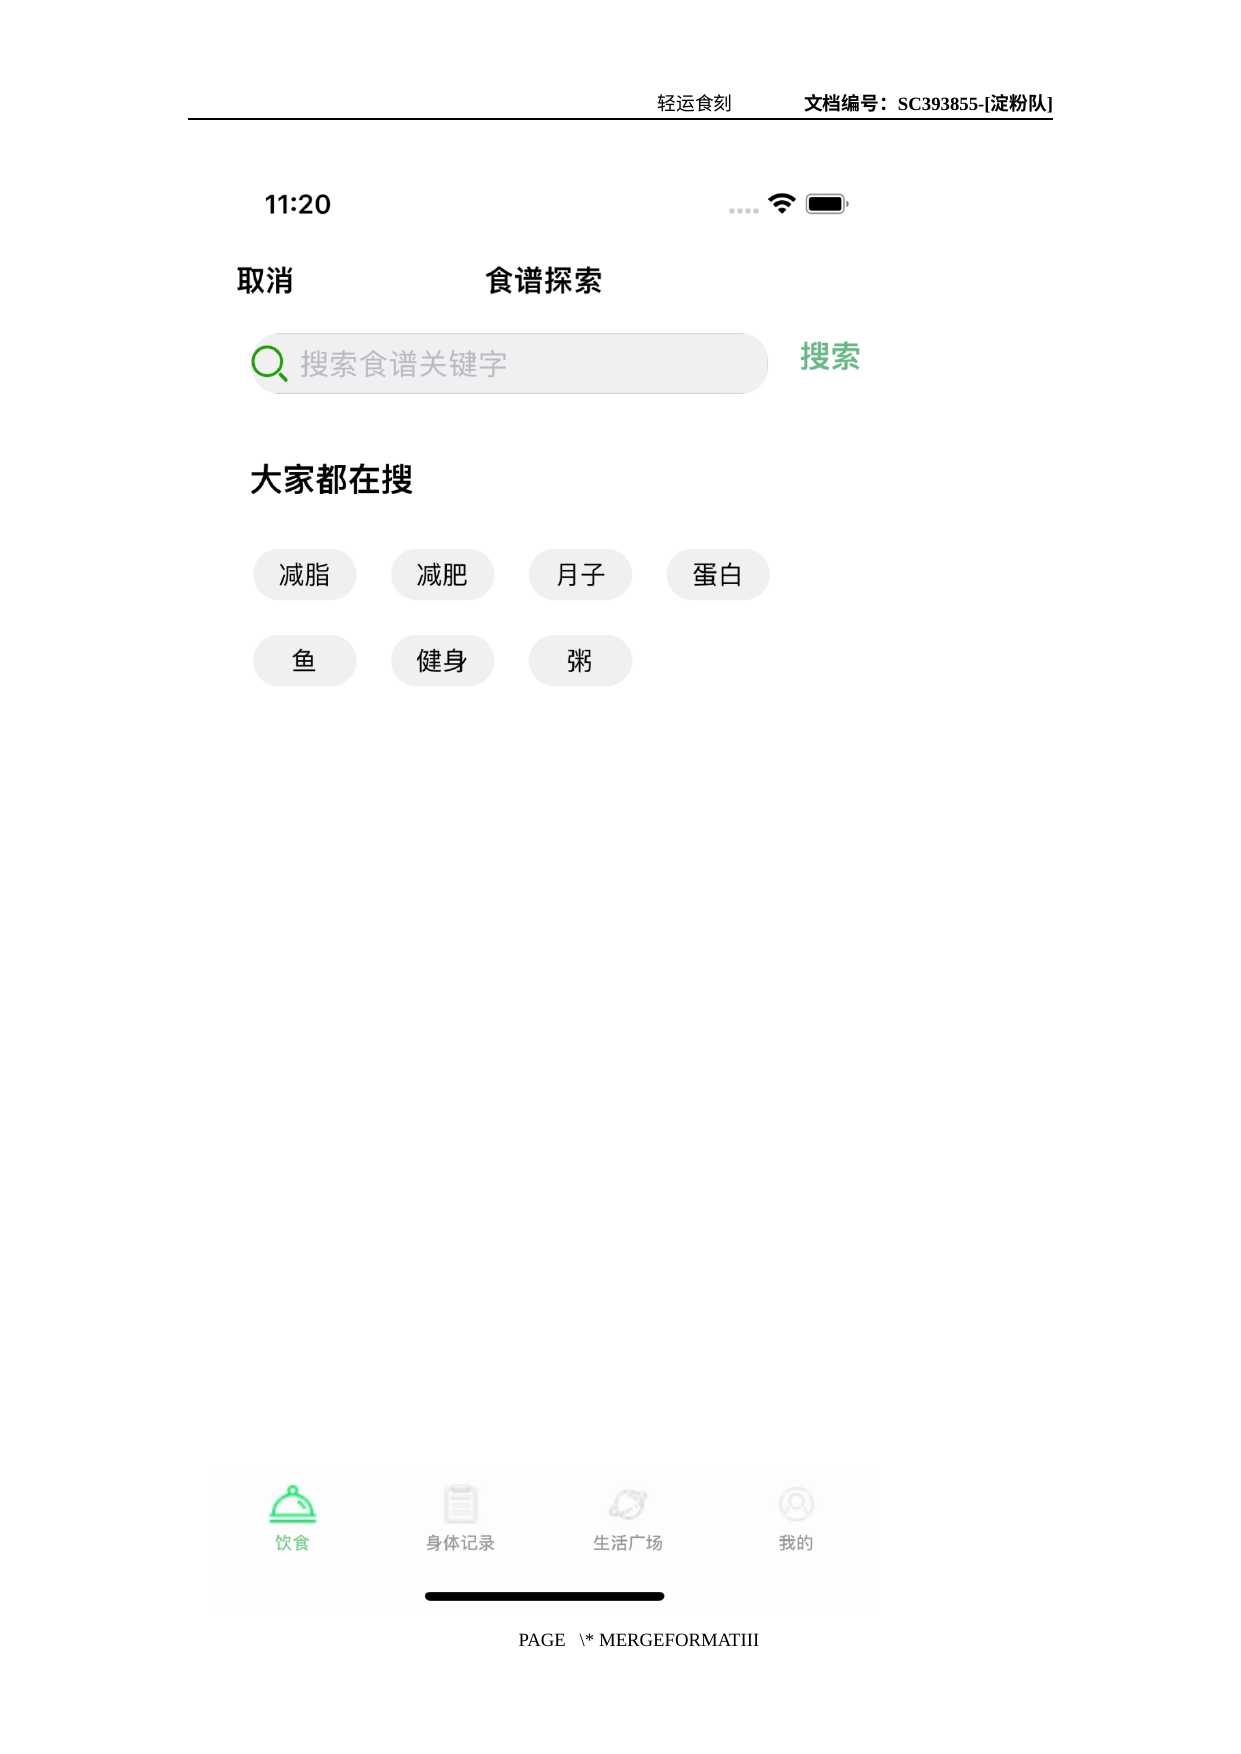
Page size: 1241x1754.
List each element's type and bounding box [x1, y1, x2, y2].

picture [208, 162, 880, 1614]
